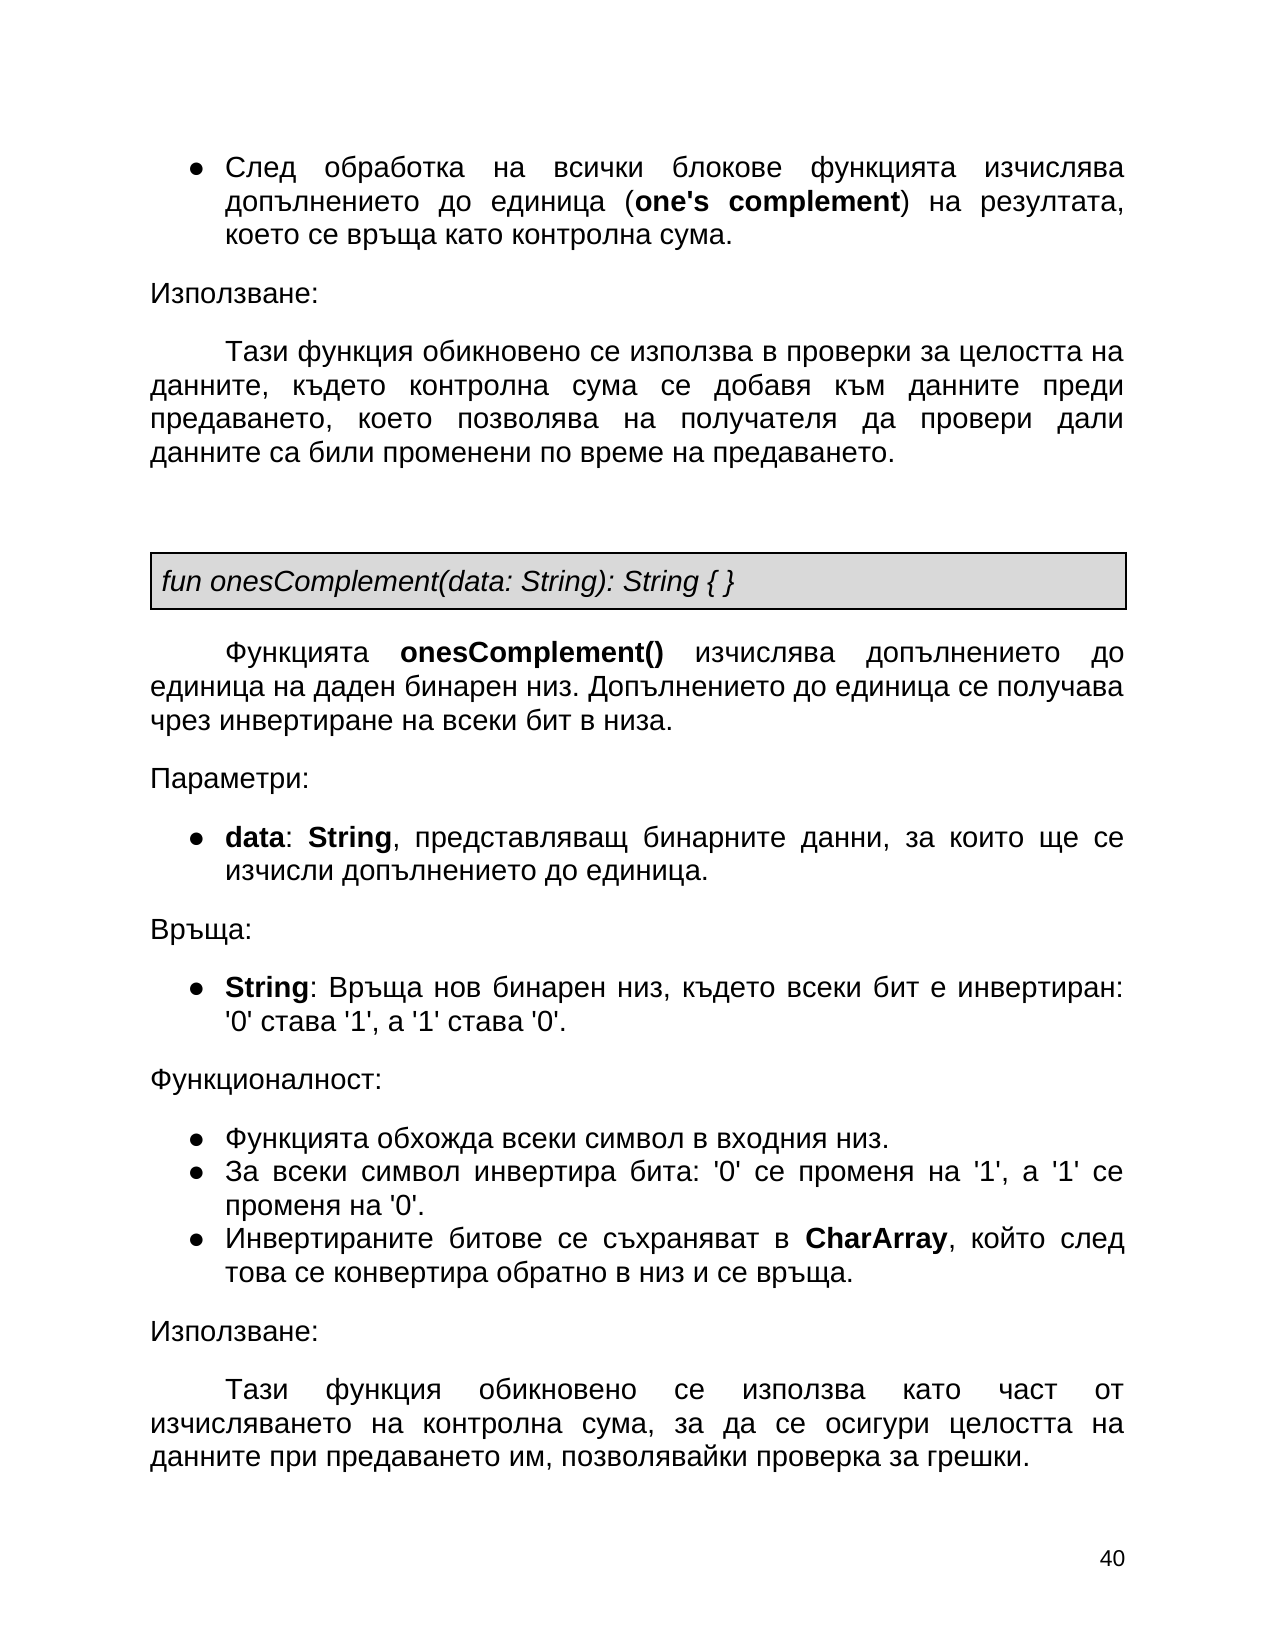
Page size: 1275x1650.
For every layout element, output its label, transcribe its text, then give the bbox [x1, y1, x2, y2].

text Тази функция обикновено се използва в проверки за целостта на данните, където контролна сума се добавя към данните преди предаването, което позволява на получателя да провери дали данните са били променени по време на предаването. [150, 334, 1125, 468]
list String: Връща нов бинарен низ, където всеки бит е инвертиран: '0' става '1', а '1' става '0'. [187, 970, 1125, 1037]
list За всеки символ инвертира бита: '0' се променя на '1', а '1' се променя на '0'. [187, 1154, 1125, 1221]
text Използване: [150, 1313, 1125, 1347]
table_header fun onesComplement(data: String): String { } [152, 554, 1125, 608]
list Инвертираните битове се съхраняват в CharArray, който след това се конвертира обратно в низ и се връща. [187, 1221, 1125, 1288]
list data: String, представляващ бинарните данни, за които ще се изчисли допълнението до единица. [187, 819, 1125, 887]
text Използване: [150, 276, 1125, 309]
text Функционалност: [150, 1062, 1125, 1096]
text Функцията onesComplement() изчислява допълнението до единица на даден бинарен низ. Допълнението до единица се получава чрез инвертиране на всеки бит в низа. [150, 635, 1125, 736]
text Тази функция обикновено се използва като част от изчисляването на контролна сума, за да се осигури целостта на данните при предаването им, позволявайки проверка за грешки. [150, 1372, 1125, 1473]
list Функцията обхожда всеки символ в входния низ. [187, 1121, 1125, 1154]
text Връща: [150, 912, 1125, 945]
text Параметри: [150, 761, 1125, 794]
list След обработка на всички блокове функцията изчислява допълнението до единица (one's complement) на резултата, което се връща като контролна сума. [187, 150, 1125, 251]
